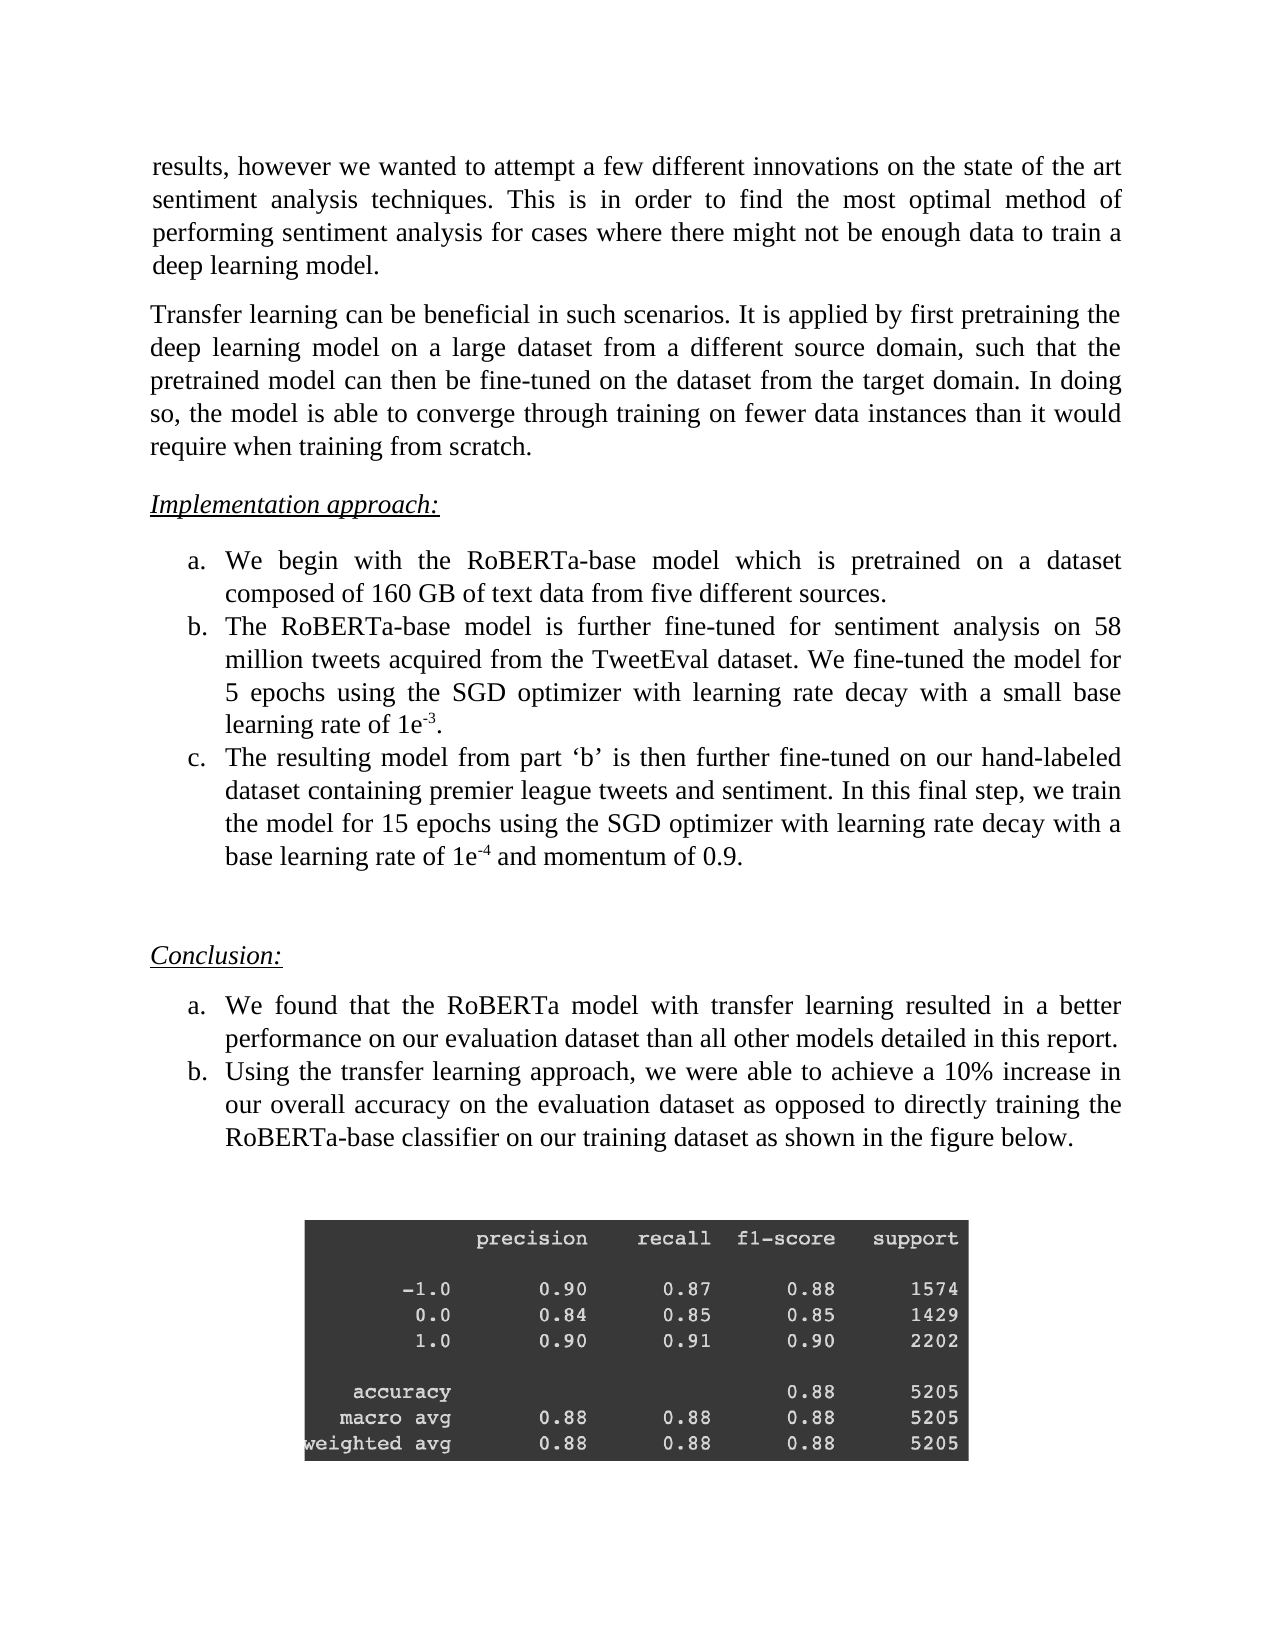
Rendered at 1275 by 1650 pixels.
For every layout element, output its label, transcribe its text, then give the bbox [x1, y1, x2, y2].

list We begin with the RoBERTa-base model which is pretrained on a dataset composed of 160 GB of text data from five different sources. [187, 544, 1123, 608]
list The RoBERTa-base model is further fine-tuned for sentiment analysis on 58 million tweets acquired from the TweetEval dataset. We fine-tuned the model for 5 epochs using the SGD optimizer with learning rate decay with a small base learning rate of 1e-3. [187, 610, 1123, 740]
text Conclusion: [150, 939, 1123, 971]
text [152, 150, 1123, 280]
list The resulting model from part ‘b’ is then further fine-tuned on our hand-labeled dataset containing premier league tweets and sentiment. In this final step, we train the model for 15 epochs using the SGD optimizer with learning rate decay with a base learning rate of 1e-4 and momentum of 0.9. [187, 742, 1123, 871]
list We found that the RoBERTa model with transfer learning resulted in a better performance on our evaluation dataset than all other models detailed in this report. [187, 989, 1123, 1053]
picture [304, 1220, 969, 1461]
text Transfer learning can be beneficial in such scenarios. It is applied by first pretraining the deep learning model on a large dataset from a different source domain, such that the pretrained model can then be fine-tuned on the dataset from the target domain. In doing so, the model is able to converge through training on fewer data instances than it would require when training from scratch. [150, 298, 1123, 461]
list Using the transfer learning approach, we were able to achieve a 10% increase in our overall accuracy on the evaluation dataset as opposed to directly training the RoBERTa-base classifier on our training dataset as shown in the figure below. [187, 1062, 1123, 1152]
text Implementation approach: [150, 488, 1125, 519]
